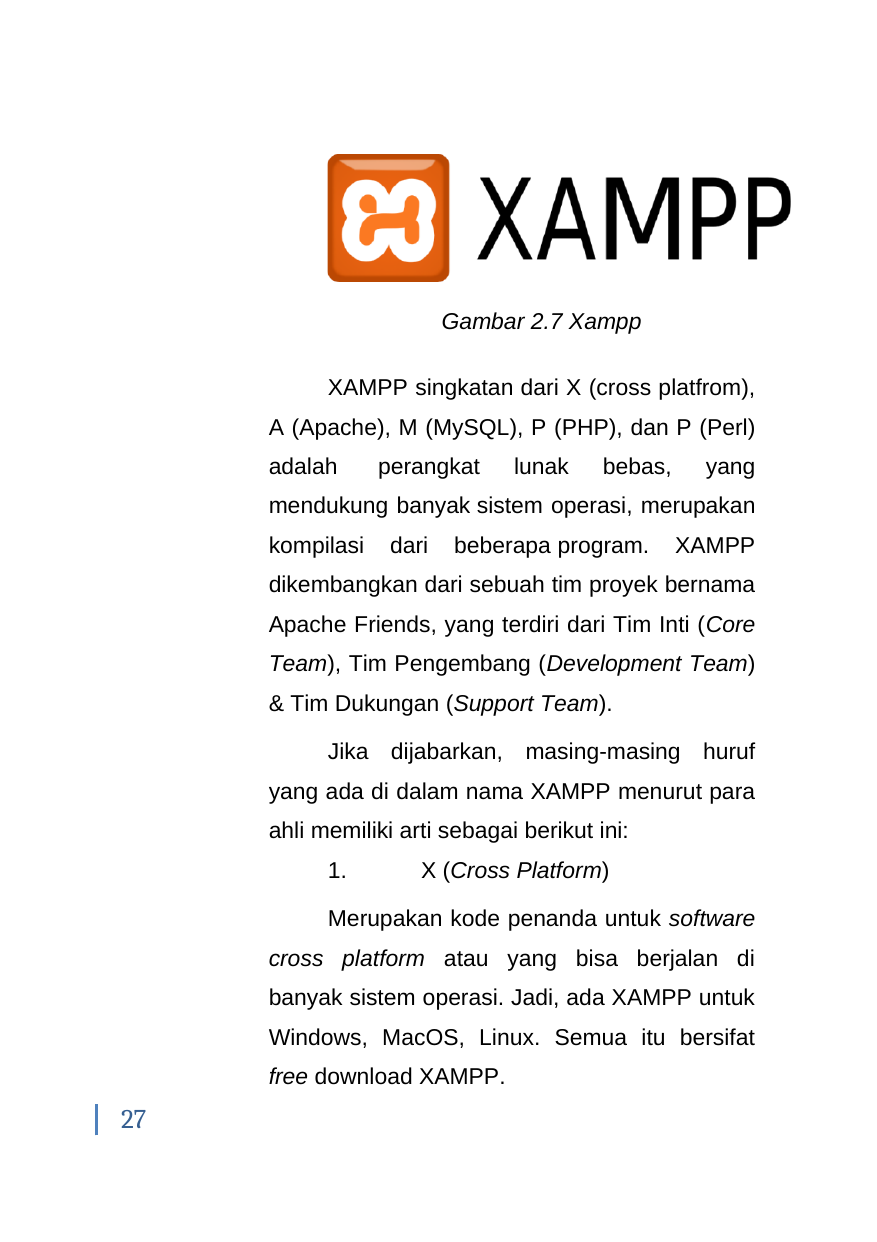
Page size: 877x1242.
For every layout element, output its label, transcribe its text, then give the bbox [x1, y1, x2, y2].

text XAMPP singkatan dari X (cross platfrom), A (Apache), M (MySQL), P (PHP), dan P (Perl) adalah perangkat lunak bebas, yang mendukung banyak sistem operasi, merupakan kompilasi dari beberapa program. XAMPP dikembangkan dari sebuah tim proyek bernama Apache Friends, yang terdiri dari Tim Inti (Core Team), Tim Pengembang (Development Team) & Tim Dukungan (Support Team). [268, 435, 755, 631]
list Jika dijabarkan, masing-masing huruf yang ada di dalam nama XAMPP menurut para ahli memiliki arti sebagai berikut ini: [268, 738, 755, 844]
text Gambar 2.7 Xampp [268, 308, 755, 334]
list X (Cross Platform) [268, 857, 755, 883]
text XAMPP singkatan dari X (cross platfrom), A (Apache), M (MySQL), P (PHP), dan P (Perl) adalah perangkat lunak bebas, yang mendukung banyak sistem operasi, merupakan kompilasi dari beberapa program. XAMPP dikembangkan dari sebuah tim proyek bernama Apache Friends, yang terdiri dari Tim Inti (Core Team), Tim Pengembang (Development Team) & Tim Dukungan (Support Team). [268, 374, 755, 434]
picture [327, 154, 791, 282]
list Merupakan kode penanda untuk software cross platform atau yang bisa berjalan di banyak sistem operasi. Jadi, ada XAMPP untuk Windows, MacOS, Linux. Semua itu bersifat free download XAMPP. [268, 905, 755, 1089]
text XAMPP singkatan dari X (cross platfrom), A (Apache), M (MySQL), P (PHP), dan P (Perl) adalah perangkat lunak bebas, yang mendukung banyak sistem operasi, merupakan kompilasi dari beberapa program. XAMPP dikembangkan dari sebuah tim proyek bernama Apache Friends, yang terdiri dari Tim Inti (Core Team), Tim Pengembang (Development Team) & Tim Dukungan (Support Team). [268, 632, 755, 716]
